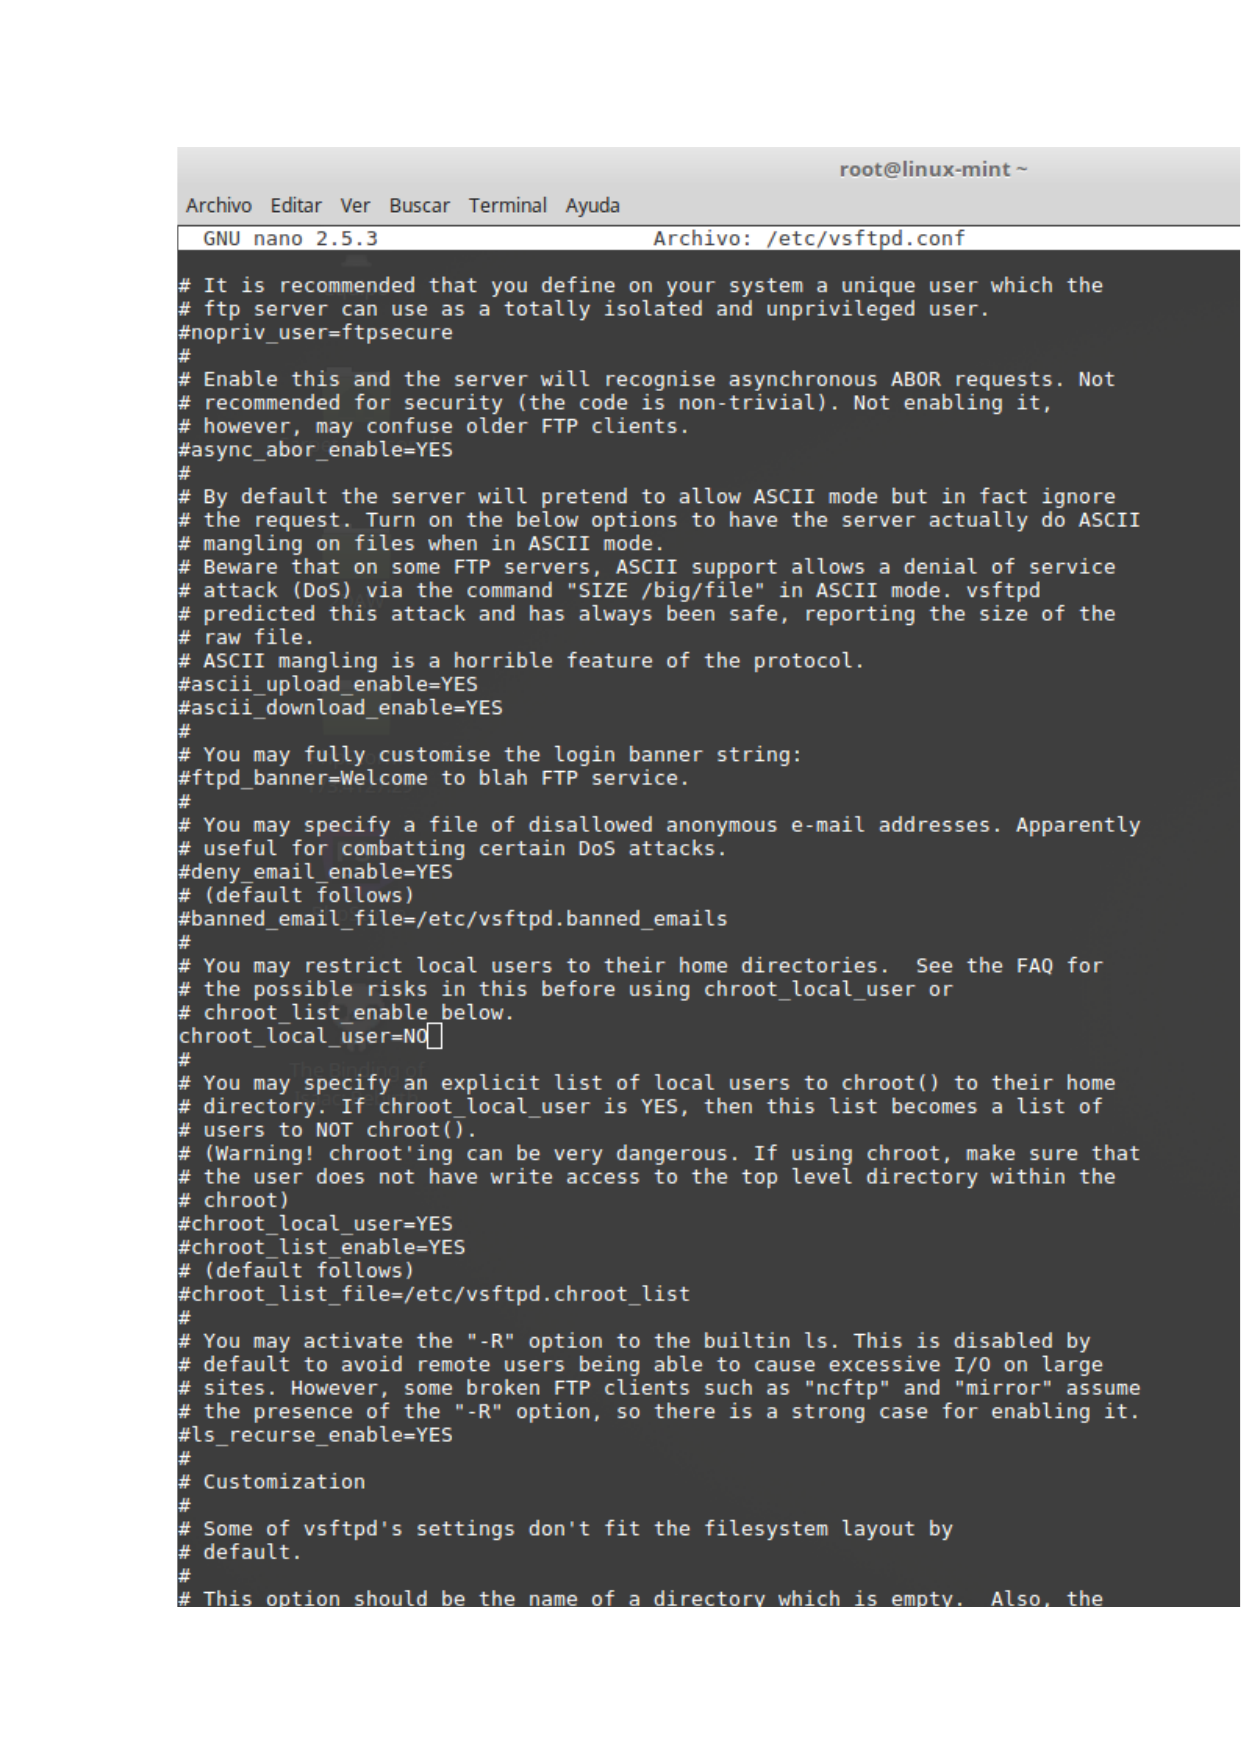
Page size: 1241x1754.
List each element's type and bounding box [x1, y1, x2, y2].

picture [177, 147, 1241, 1607]
